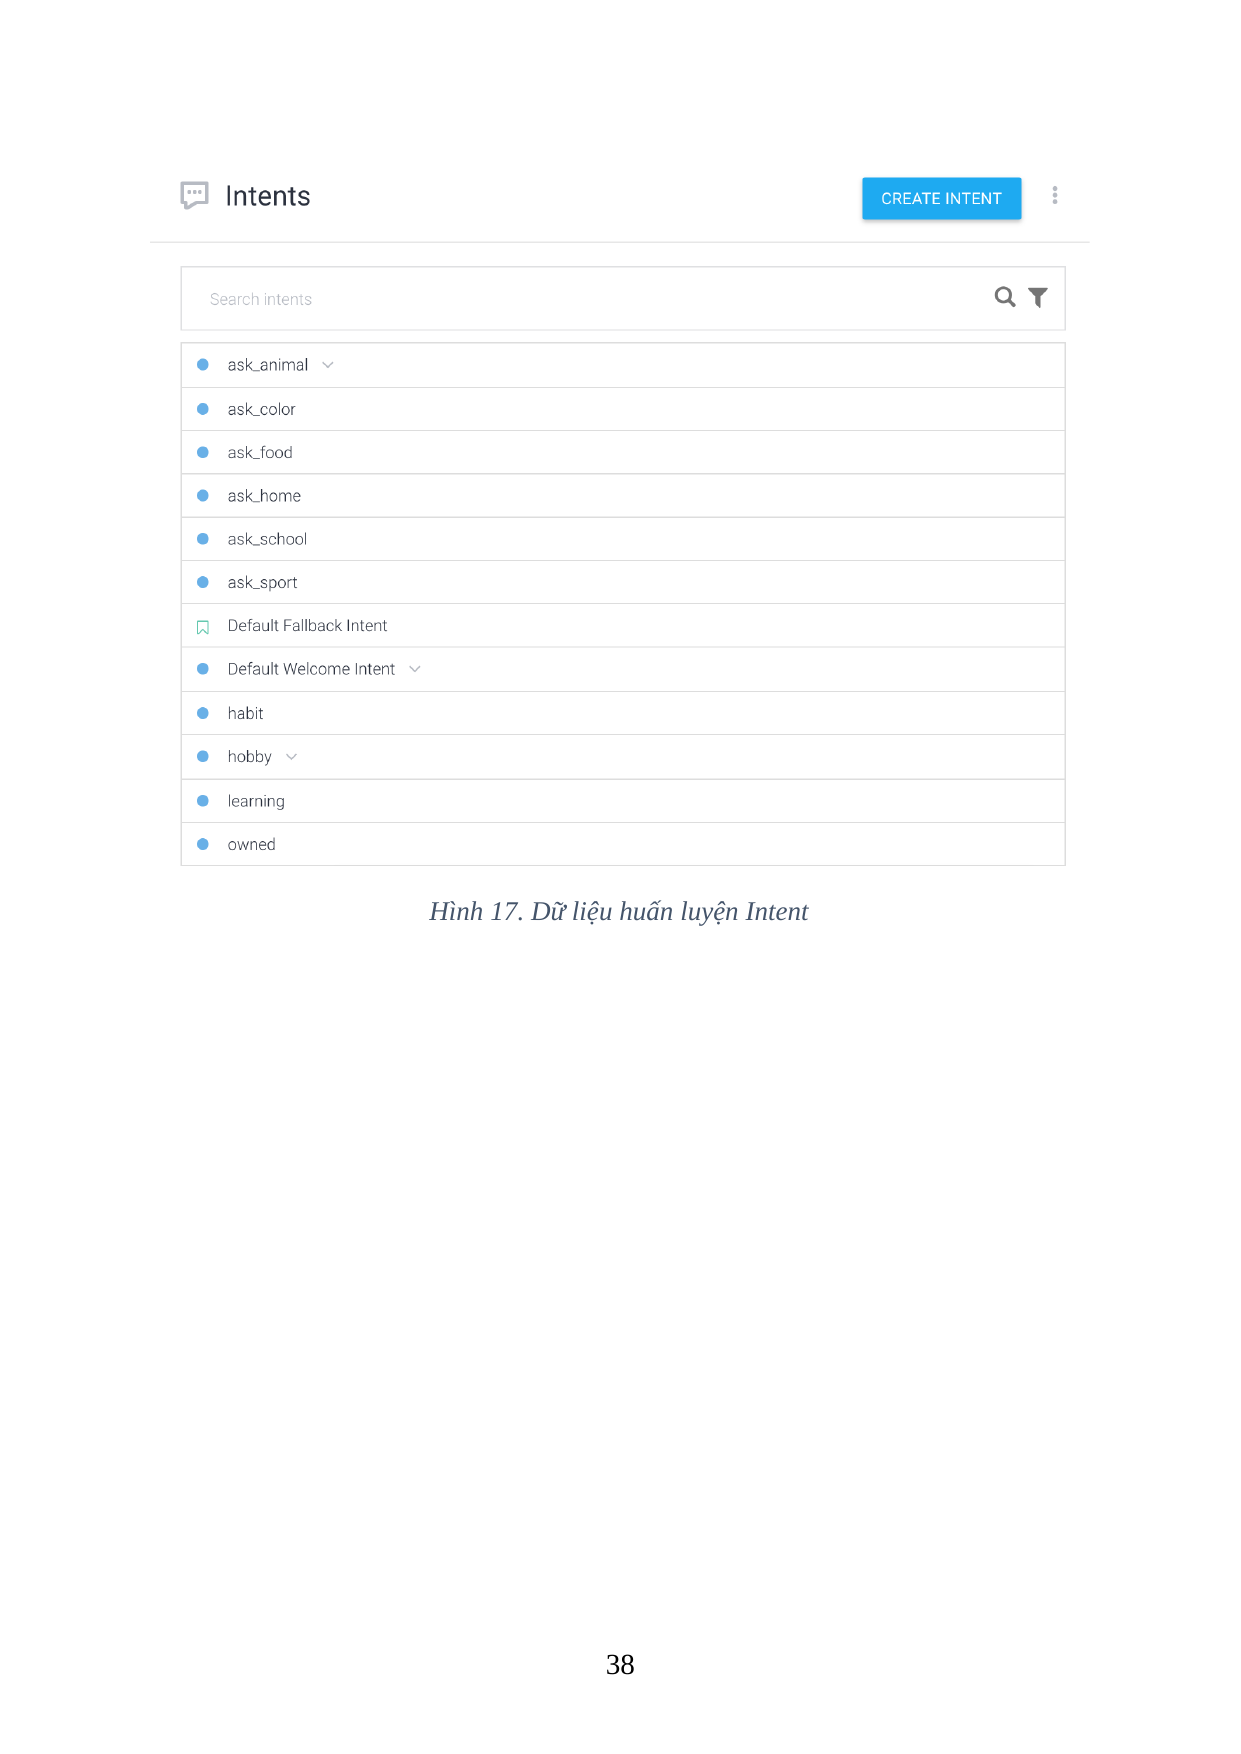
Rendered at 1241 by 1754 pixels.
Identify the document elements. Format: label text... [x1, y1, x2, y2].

picture [150, 150, 1090, 866]
text Hình 17. Dữ liệu huấn luyện Intent [150, 895, 1090, 926]
